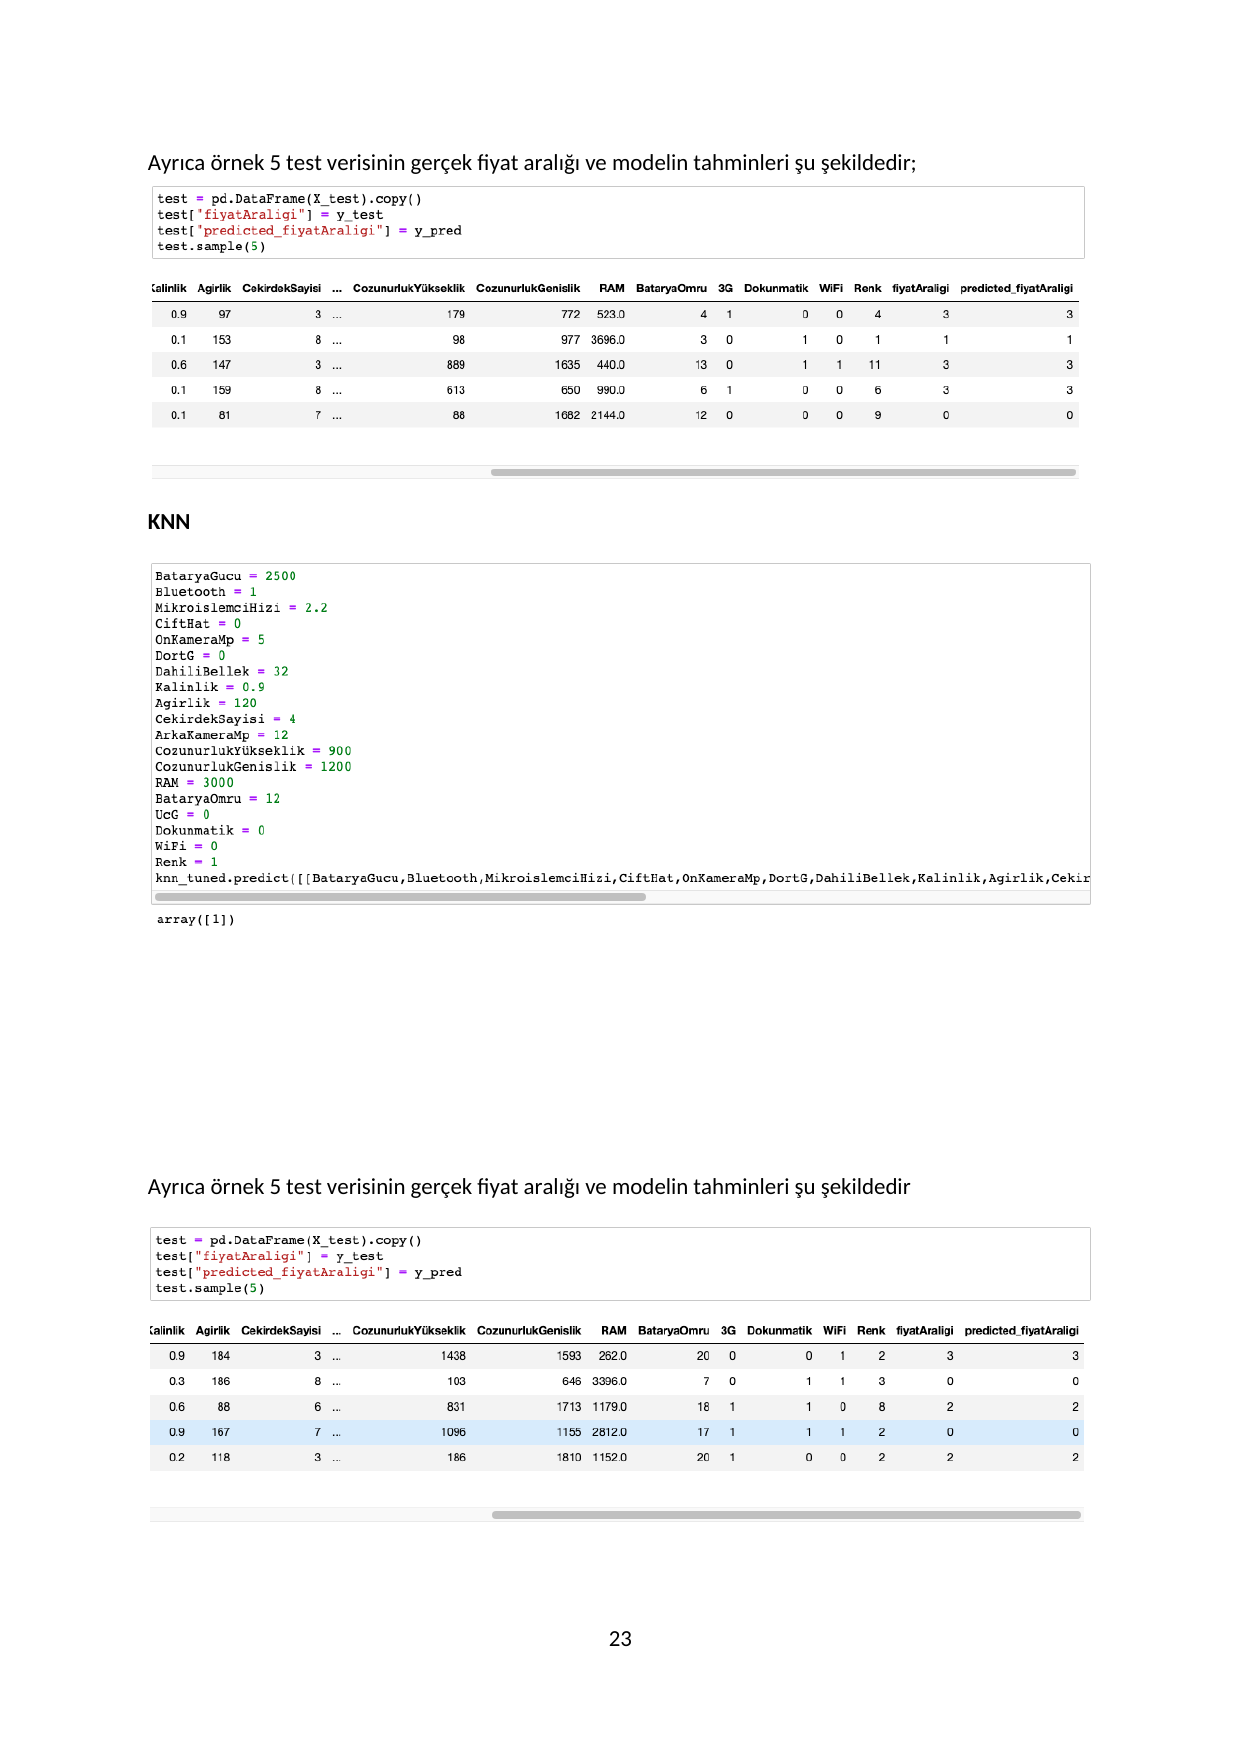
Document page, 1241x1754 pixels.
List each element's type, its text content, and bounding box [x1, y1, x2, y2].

picture [147, 179, 1093, 483]
text Ayrıca örnek 5 test verisinin gerçek fiyat aralığı ve modelin tahminleri şu şekildedir; [148, 148, 1093, 179]
text KNN [148, 507, 1093, 535]
text Ayrıca örnek 5 test verisinin gerçek fiyat aralığı ve modelin tahminleri şu şekildedir [148, 1172, 1093, 1200]
picture [147, 560, 1093, 935]
picture [147, 1224, 1093, 1523]
